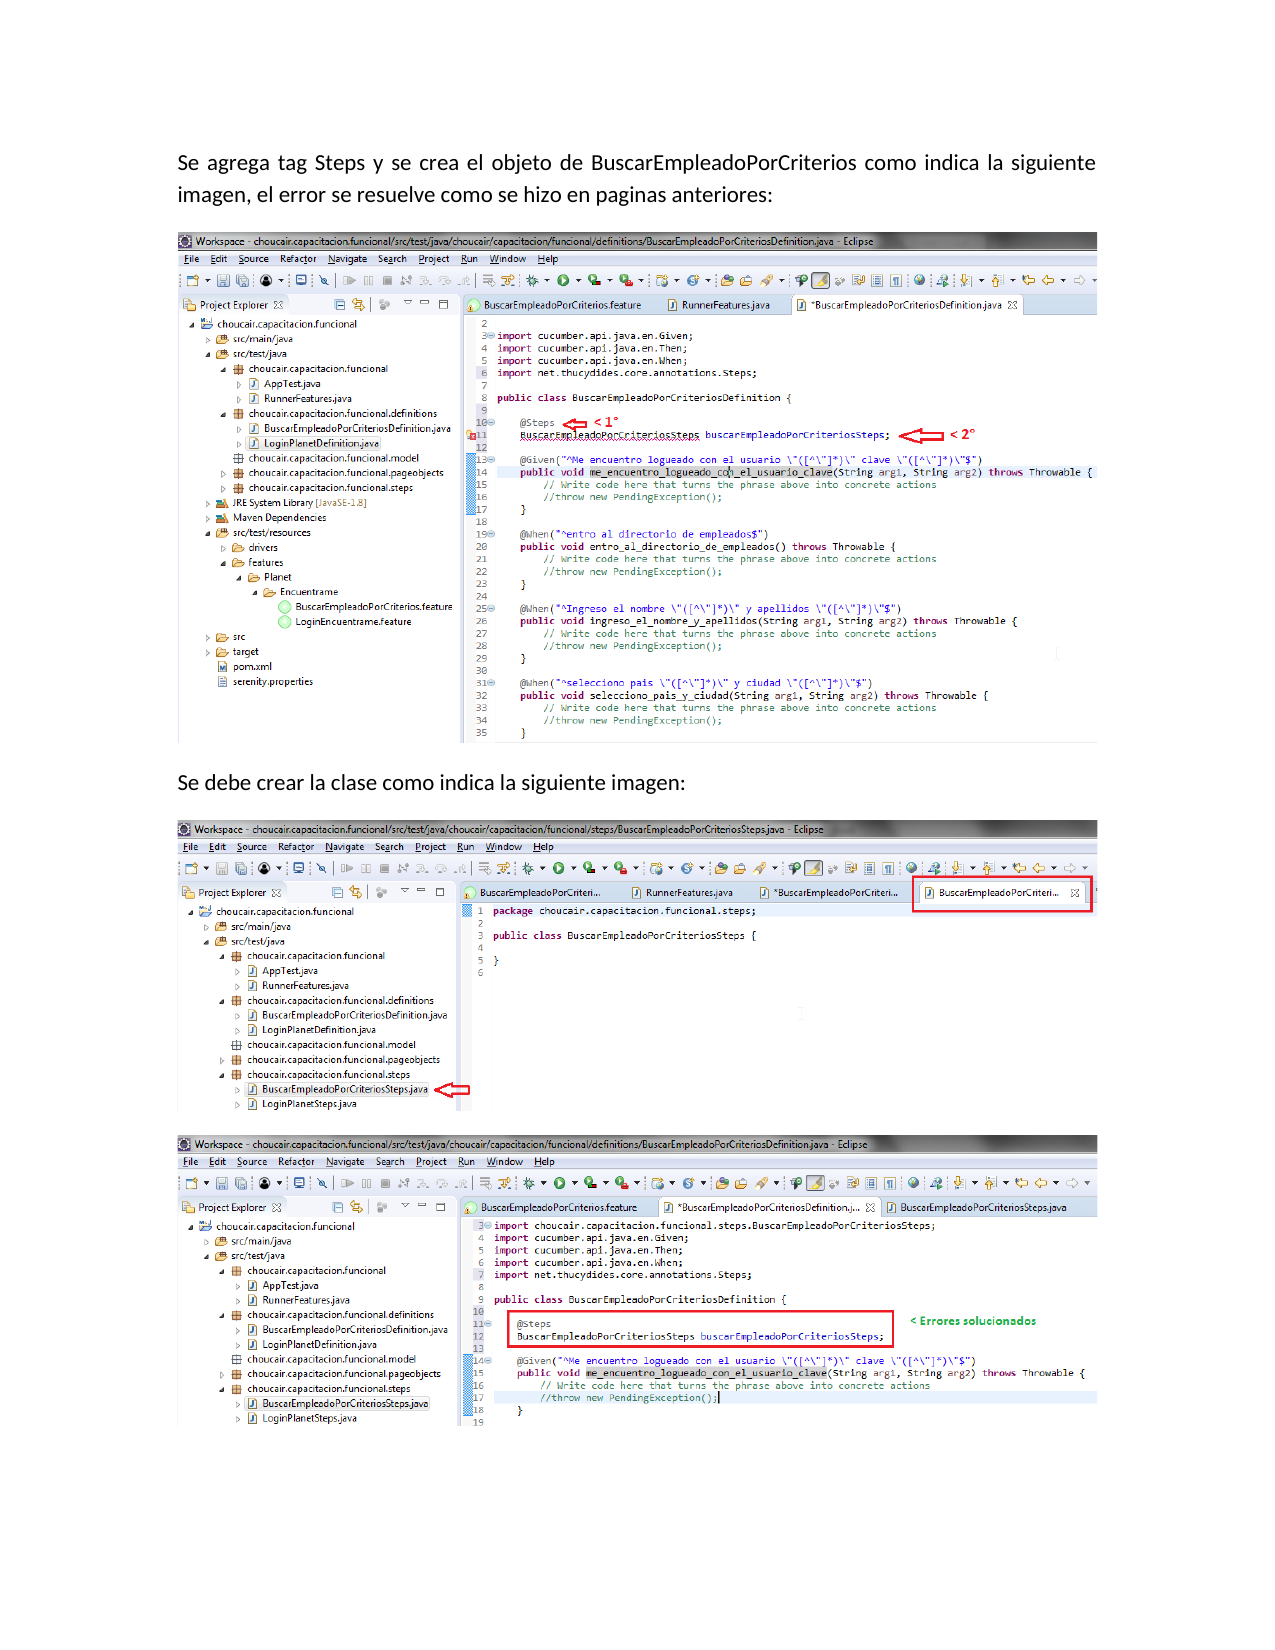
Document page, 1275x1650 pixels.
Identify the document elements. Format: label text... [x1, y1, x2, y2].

picture [177, 1135, 1098, 1426]
text Se debe crear la clase como indica la siguiente imagen: [177, 768, 1098, 796]
picture [177, 820, 1098, 1111]
picture [178, 232, 1098, 743]
text Se agrega tag Steps y se crea el objeto de BuscarEmpleadoPorCriterios como indica la siguiente imagen, el error se resuelve como se hizo en paginas anteriores: [177, 148, 1098, 208]
